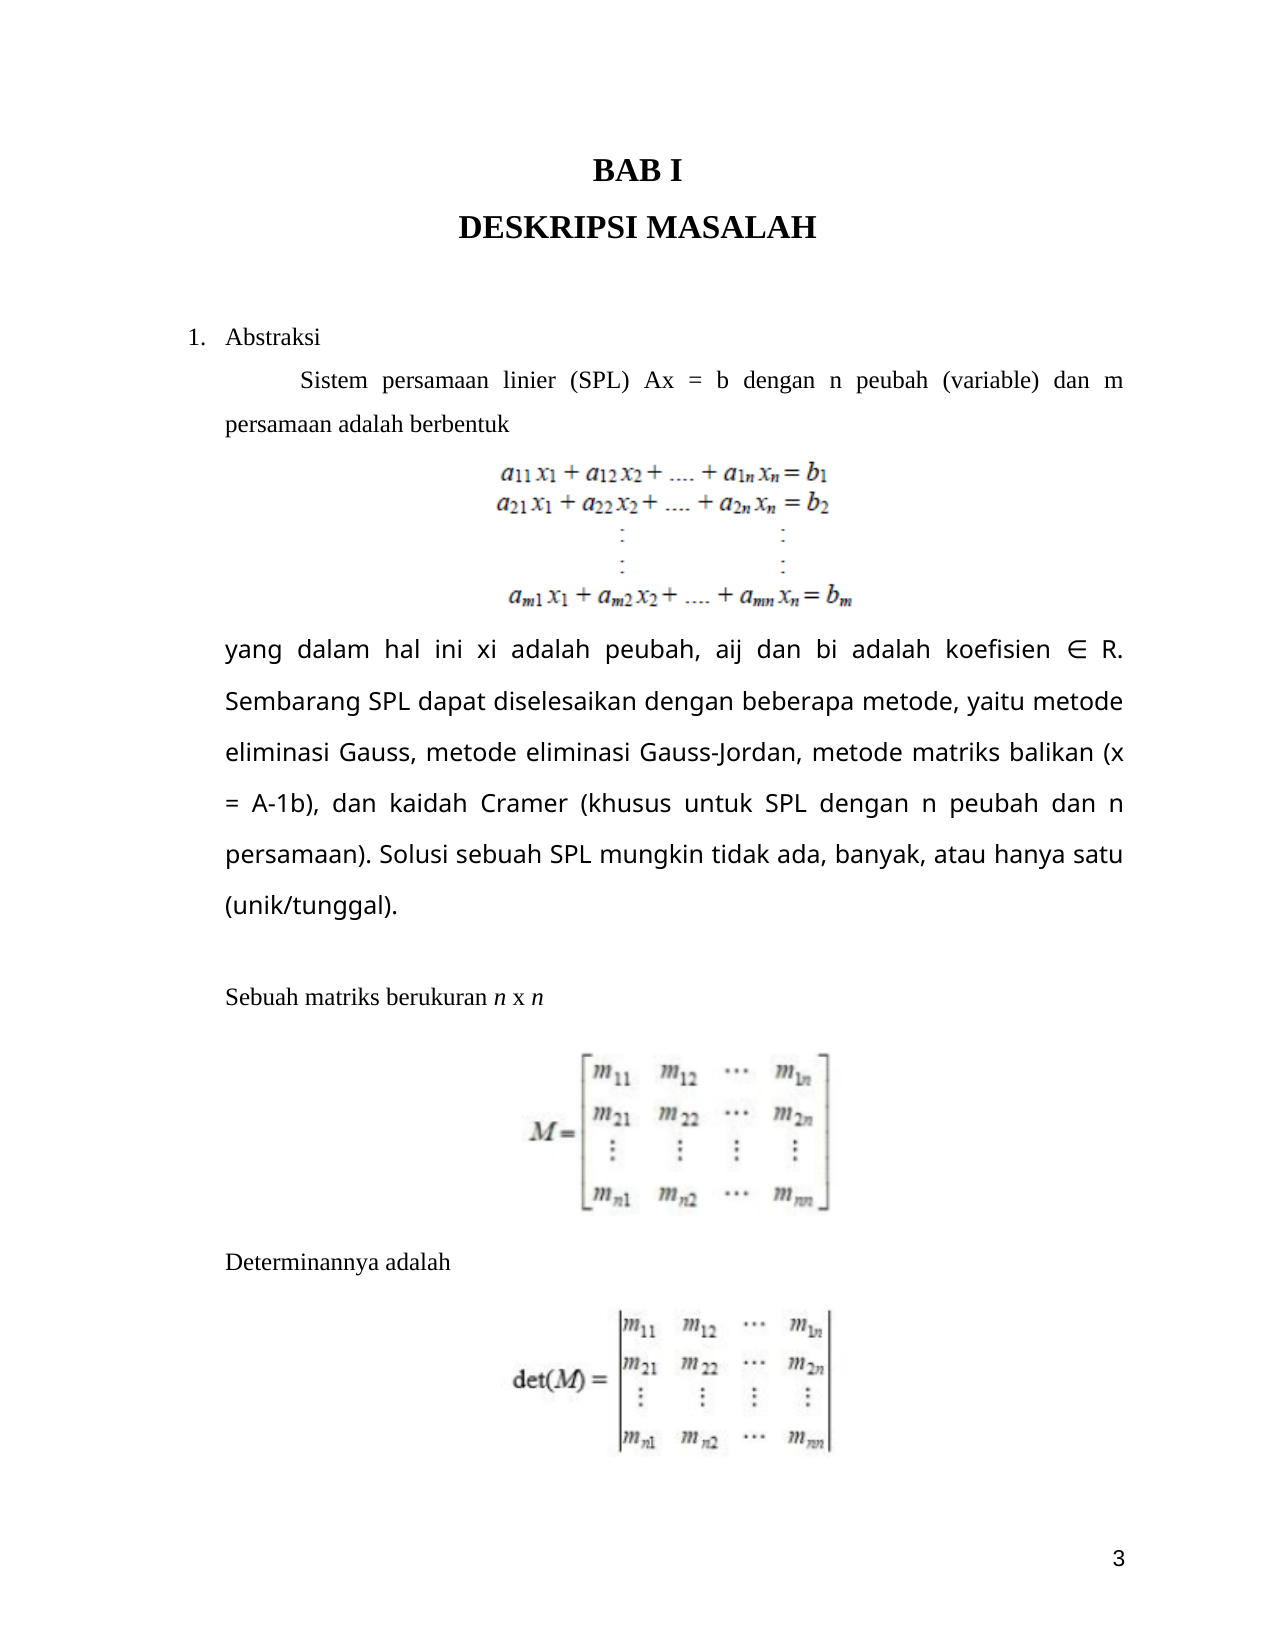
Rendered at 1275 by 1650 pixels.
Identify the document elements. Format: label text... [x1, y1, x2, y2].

picture [484, 451, 866, 619]
picture [487, 1290, 863, 1467]
subtitle DESKRIPSI MASALAH [150, 207, 1125, 246]
text Determinannya adalah [225, 1247, 1125, 1276]
picture [504, 1024, 846, 1234]
text yang dalam hal ini xi adalah peubah, aij dan bi adalah koefisien ∈ R. Sembarang SPL dapat diselesaikan dengan beberapa metode, yaitu metode eliminasi Gauss, metode eliminasi Gauss-Jordan, metode matriks balikan (x = A-1b), dan kaidah Cramer (khusus untuk SPL dengan n peubah dan n persamaan). Solusi sebuah SPL mungkin tidak ada, banyak, atau hanya satu (unik/tunggal). [225, 632, 1125, 921]
subtitle BAB I [150, 150, 1125, 188]
text Sistem persamaan linier (SPL) Ax = b dengan n peubah (variable) dan m persamaan adalah berbentuk [225, 366, 1125, 437]
text Sebuah matriks berukuran n x n [225, 982, 1125, 1010]
list Abstraksi [187, 322, 1125, 351]
